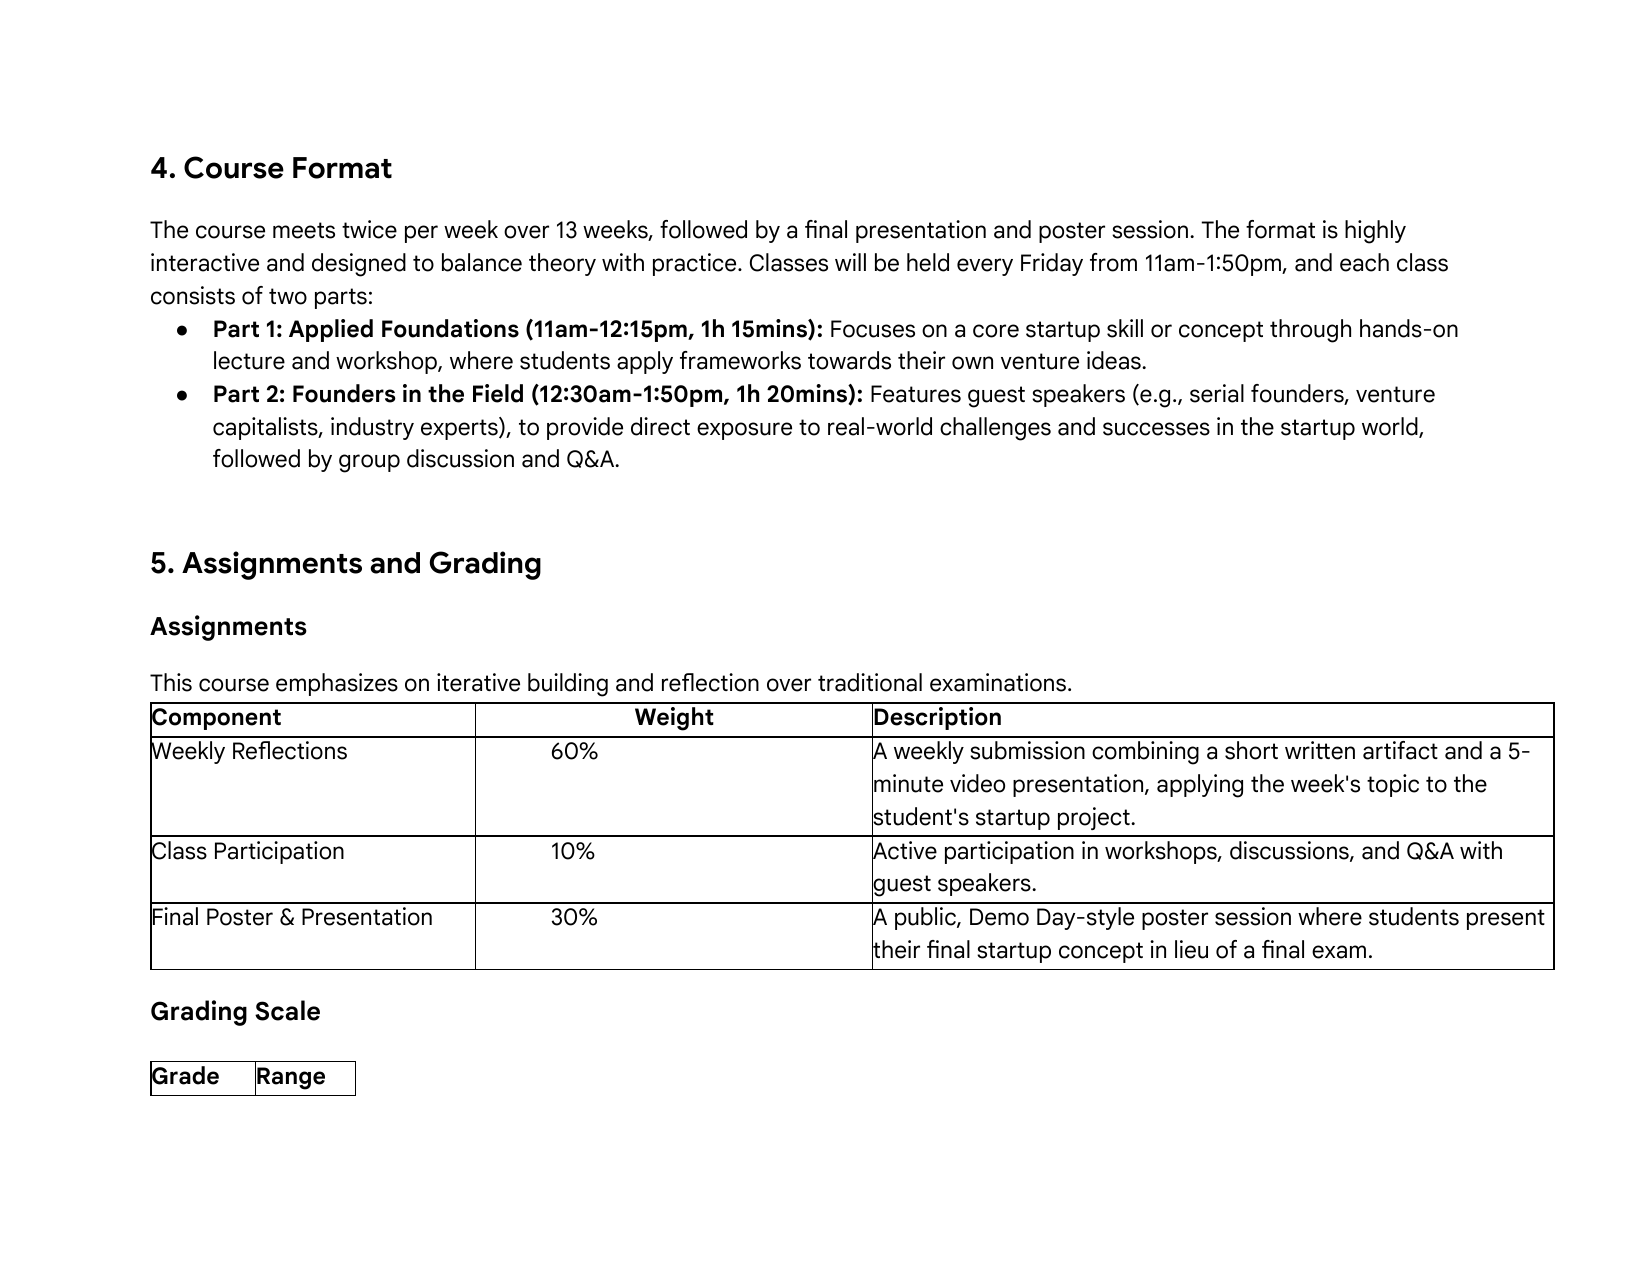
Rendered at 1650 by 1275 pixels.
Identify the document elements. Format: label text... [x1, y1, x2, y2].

table_cell 10% [476, 837, 872, 902]
table_cell A weekly submission combining a short written artifact and a 5-minute video presentation, applying the week's topic to the student's startup project. [873, 738, 1553, 835]
table_header Weight [476, 704, 872, 736]
text This course emphasizes on iterative building and reflection over traditional examinations. [150, 669, 1500, 698]
table_cell Weekly Reflections [152, 738, 475, 835]
subtitle 5. Assignments and Grading [150, 545, 1500, 582]
table_cell Class Participation [152, 837, 475, 902]
text The course meets twice per week over 13 weeks, followed by a final presentation and poster session. The format is highly interactive and designed to balance theory with practice. Classes will be held every Friday from 11am-1:50pm, and each class consists of two parts: [150, 217, 1500, 311]
text Assignments [150, 612, 1500, 643]
list Part 2: Founders in the Field (12:30am-1:50pm, 1h 20mins): Features guest speakers (e.g., serial founders, venture capitalists, industry experts), to provide direct exposure to real-world challenges and successes in the startup world, followed by group discussion and Q&A. [175, 380, 1500, 474]
table_header Description [873, 704, 1553, 736]
table_header Component [152, 704, 475, 736]
table_cell A public, Demo Day-style poster session where students present their final startup concept in lieu of a final exam. [873, 904, 1553, 969]
table_cell 60% [476, 738, 872, 835]
subtitle 4. Course Format [150, 150, 1500, 187]
table_header Range [256, 1062, 355, 1095]
table_cell Final Poster & Presentation [152, 904, 475, 969]
table_cell 30% [476, 904, 872, 969]
text Grading Scale [150, 997, 1500, 1028]
table_cell Active participation in workshops, discussions, and Q&A with guest speakers. [873, 837, 1553, 902]
list Part 1: Applied Foundations (11am-12:15pm, 1h 15mins): Focuses on a core startup skill or concept through hands-on lecture and workshop, where students apply frameworks towards their own venture ideas. [175, 315, 1500, 376]
table_header Grade [152, 1062, 255, 1095]
